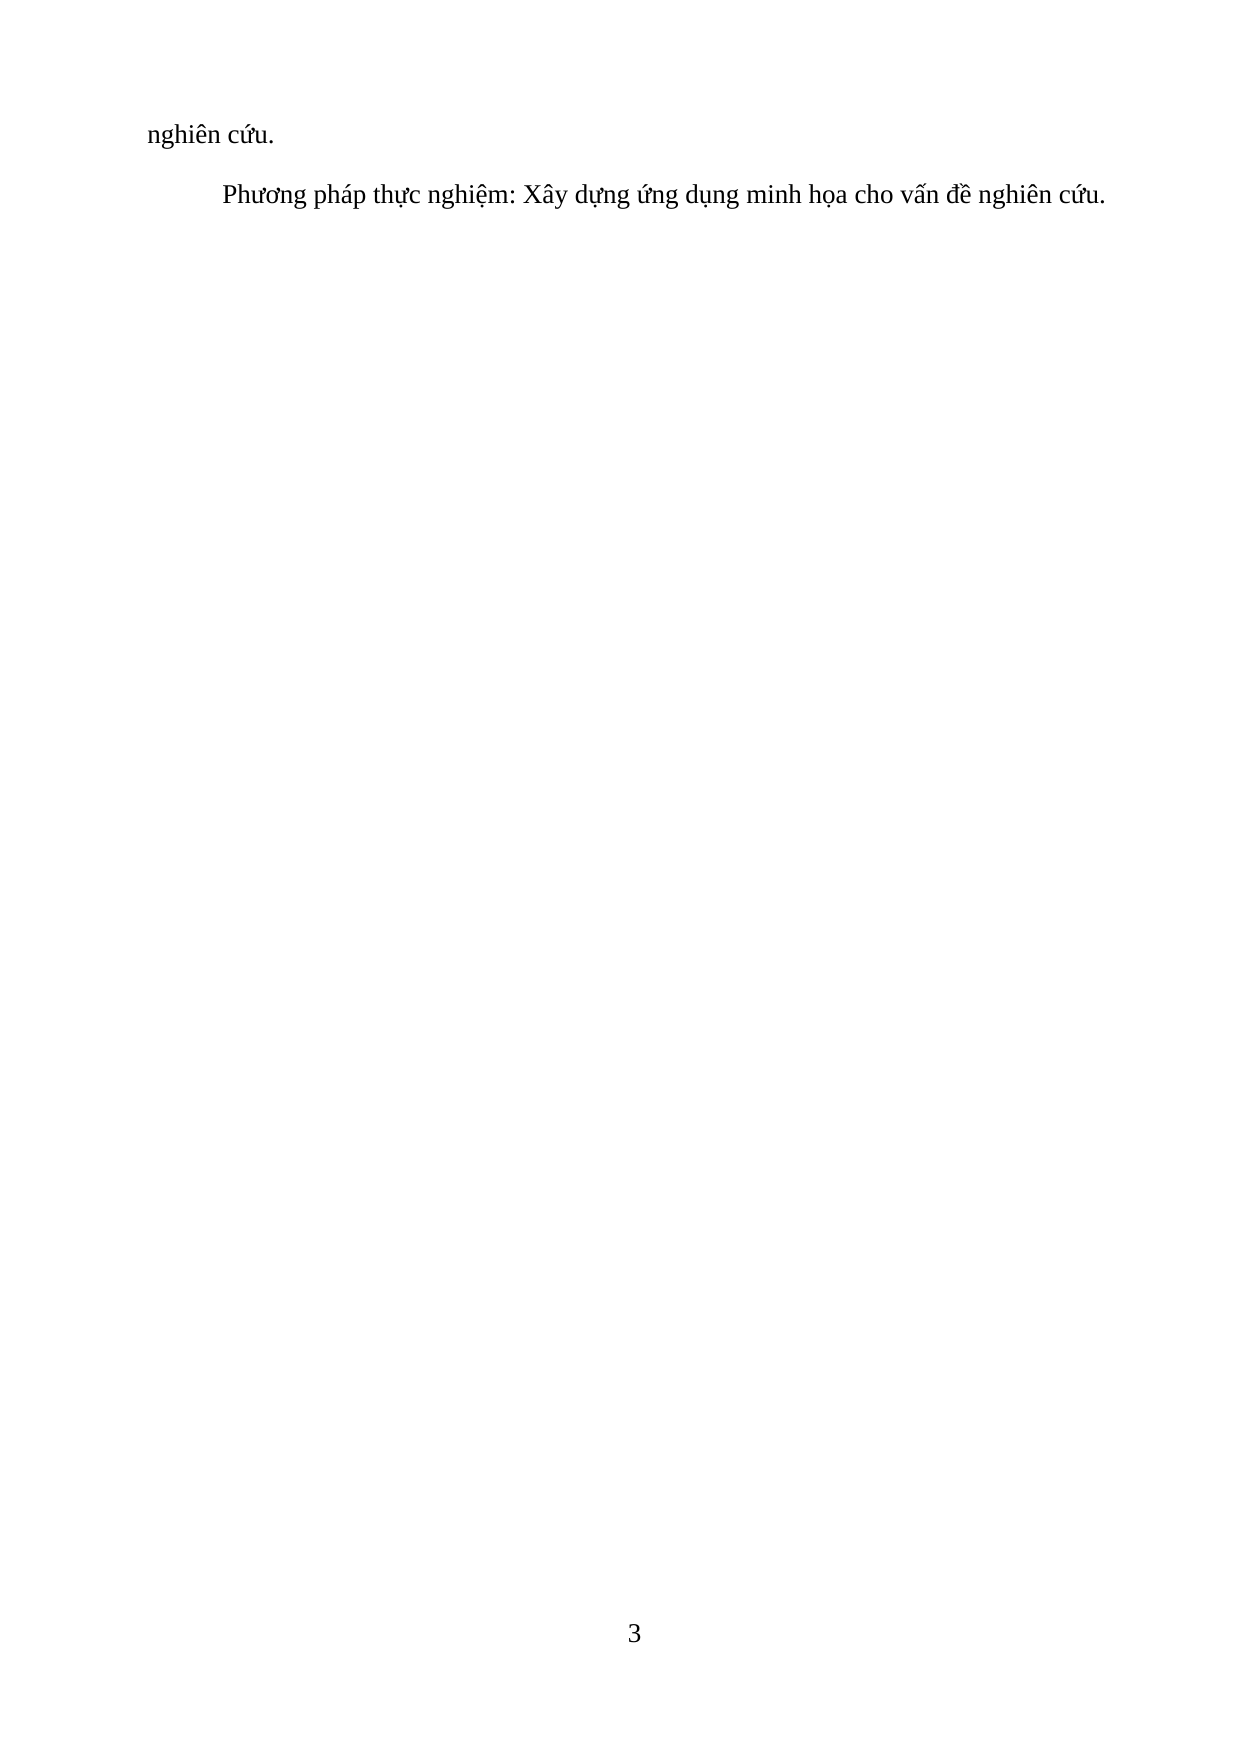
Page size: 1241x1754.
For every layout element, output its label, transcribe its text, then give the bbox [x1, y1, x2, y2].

text Phương pháp thực nghiệm: Xây dựng ứng dụng minh họa cho vấn đề nghiên cứu. [147, 178, 1122, 209]
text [147, 118, 1122, 150]
